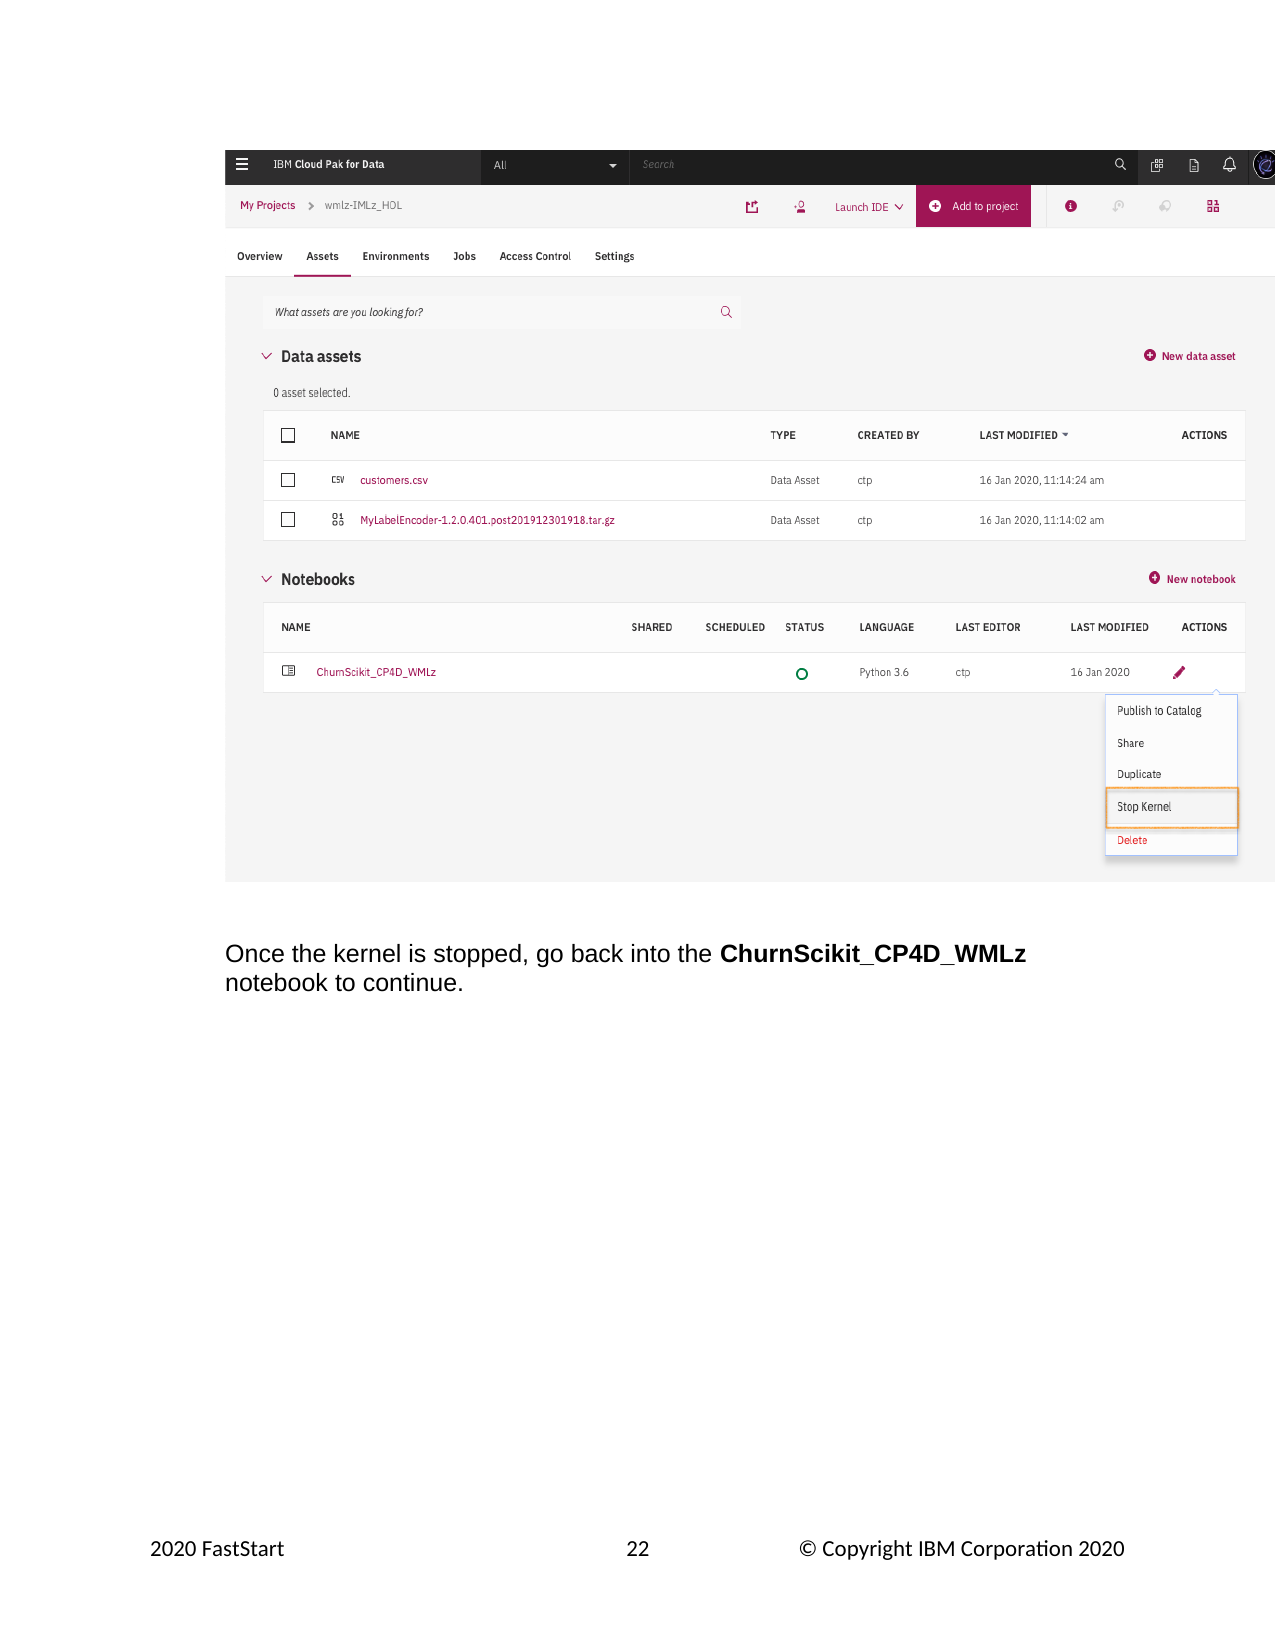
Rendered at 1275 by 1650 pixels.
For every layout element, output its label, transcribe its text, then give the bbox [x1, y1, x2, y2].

list In Assests page, Notebooks section, locate the ChurnScikit_CP4D_WMLz notebook. Under Action, click on it to Stop Kernel. Once the kernel is stopped, go back into the ChurnScikit_CP4D_WMLz notebook to continue. [225, 882, 1125, 996]
picture [225, 150, 1275, 882]
